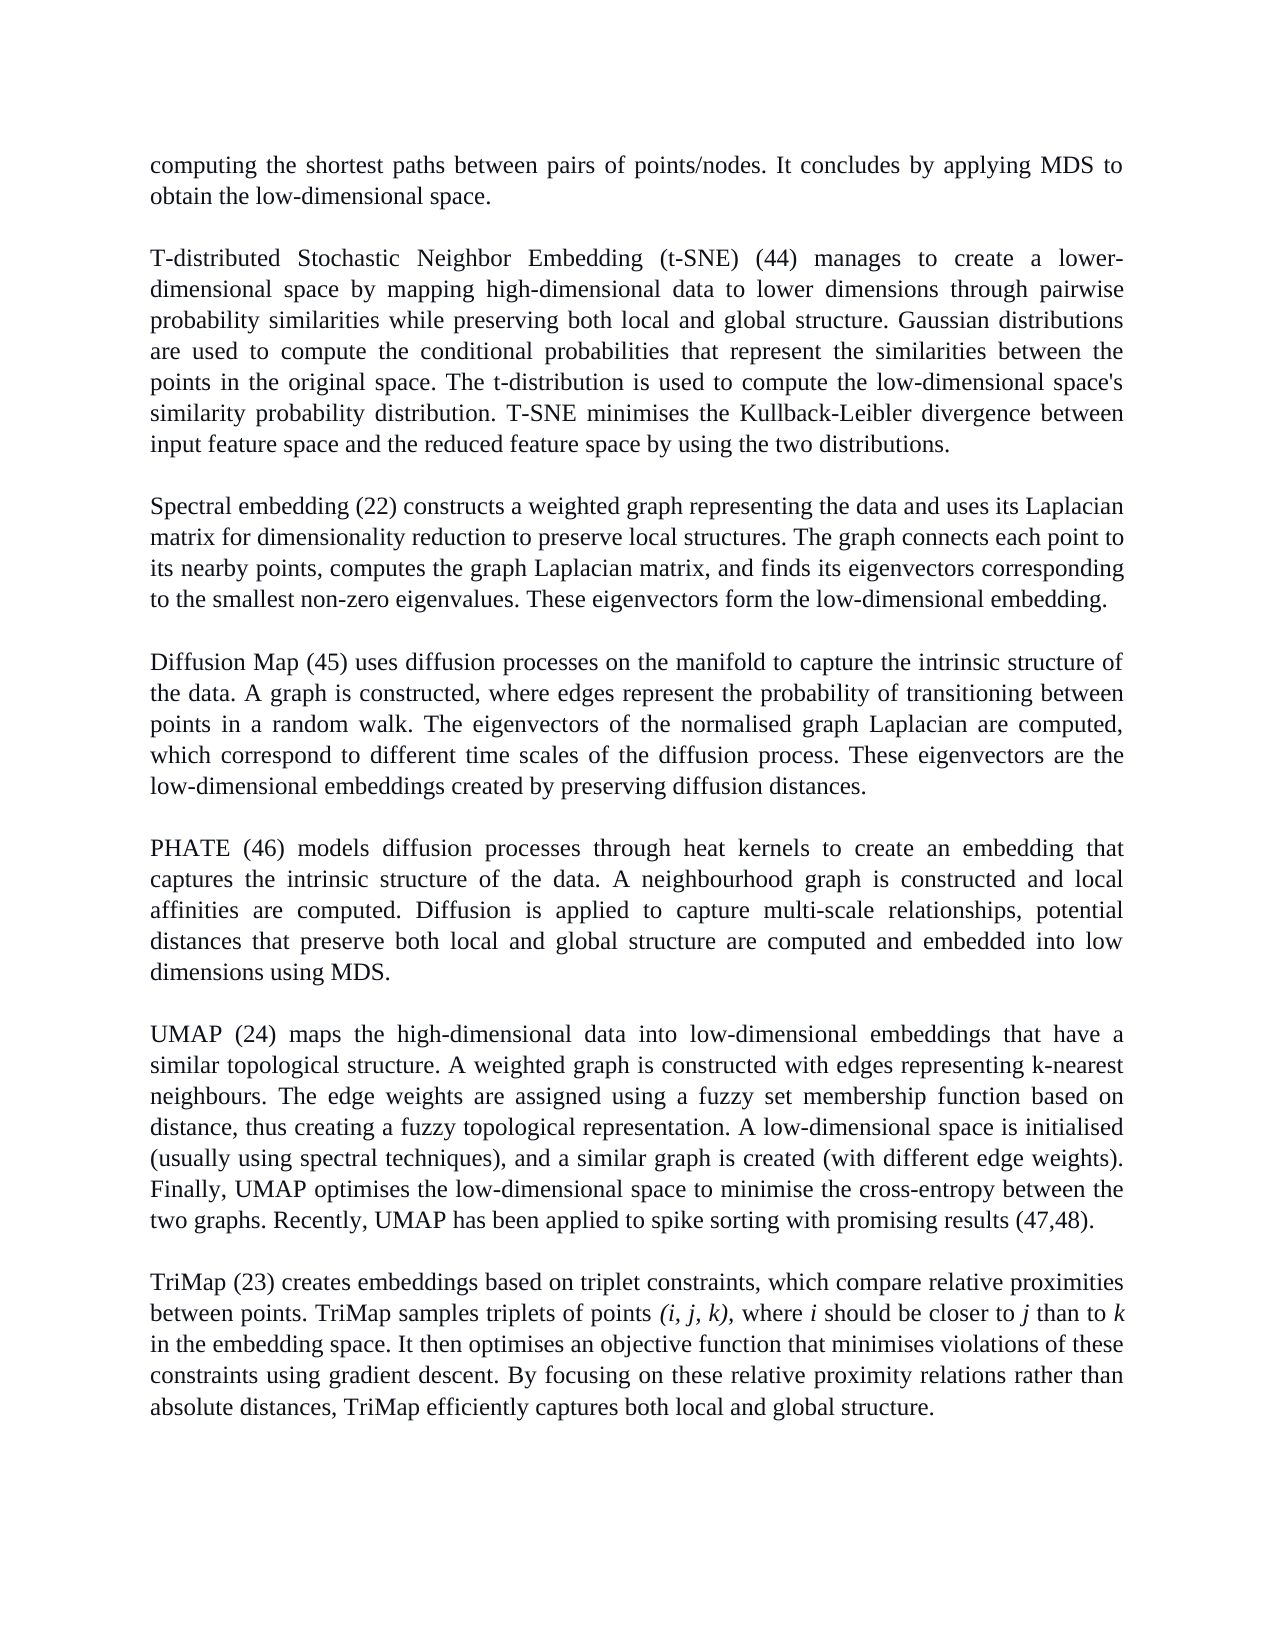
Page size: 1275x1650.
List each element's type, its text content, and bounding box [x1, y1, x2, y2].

text TriMap (23) creates embeddings based on triplet constraints, which compare relative proximities between points. TriMap samples triplets of points (i, j, k), where i should be closer to j than to k in the embedding space. It then optimises an objective function that minimises violations of these constraints using gradient descent. By focusing on these relative proximity relations rather than absolute distances, TriMap efficiently captures both local and global structure. [150, 1267, 1125, 1420]
text Diffusion Map (45) uses diffusion processes on the manifold to capture the intrinsic structure of the data. A graph is constructed, where edges represent the probability of transitioning between points in a random walk. The eigenvectors of the normalised graph Laplacian are computed, which correspond to different time scales of the diffusion process. These eigenvectors are the low-dimensional embeddings created by preserving diffusion distances. [150, 647, 1125, 799]
text T-distributed Stochastic Neighbor Embedding (t-SNE) (44) manages to create a lower-dimensional space by mapping high-dimensional data to lower dimensions through pairwise probability similarities while preserving both local and global structure. Gaussian distributions are used to compute the conditional probabilities that represent the similarities between the points in the original space. The t-distribution is used to compute the low-dimensional space's similarity probability distribution. T-SNE minimises the Kullback-Leibler divergence between input feature space and the reduced feature space by using the two distributions. [150, 243, 1125, 458]
text PHATE (46) models diffusion processes through heat kernels to create an embedding that captures the intrinsic structure of the data. A neighbourhood graph is constructed and local affinities are computed. Diffusion is applied to capture multi-scale relationships, potential distances that preserve both local and global structure are computed and embedded into low dimensions using MDS. [150, 833, 1125, 986]
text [150, 150, 1125, 210]
text Spectral embedding (22) constructs a weighted graph representing the data and uses its Laplacian matrix for dimensionality reduction to preserve local structures. The graph connects each point to its nearby points, computes the graph Laplacian matrix, and finds its eigenvectors corresponding to the smallest non-zero eigenvalues. These eigenvectors form the low-dimensional embedding. [150, 491, 1125, 613]
text UMAP (24) maps the high-dimensional data into low-dimensional embeddings that have a similar topological structure. A weighted graph is constructed with edges representing k-nearest neighbours. The edge weights are assigned using a fuzzy set membership function based on distance, thus creating a fuzzy topological representation. A low-dimensional space is initialised (usually using spectral techniques), and a similar graph is created (with different edge weights). Finally, UMAP optimises the low-dimensional space to minimise the cross-entropy between the two graphs. Recently, UMAP has been applied to spike sorting with promising results (47,48). [150, 1019, 1125, 1234]
